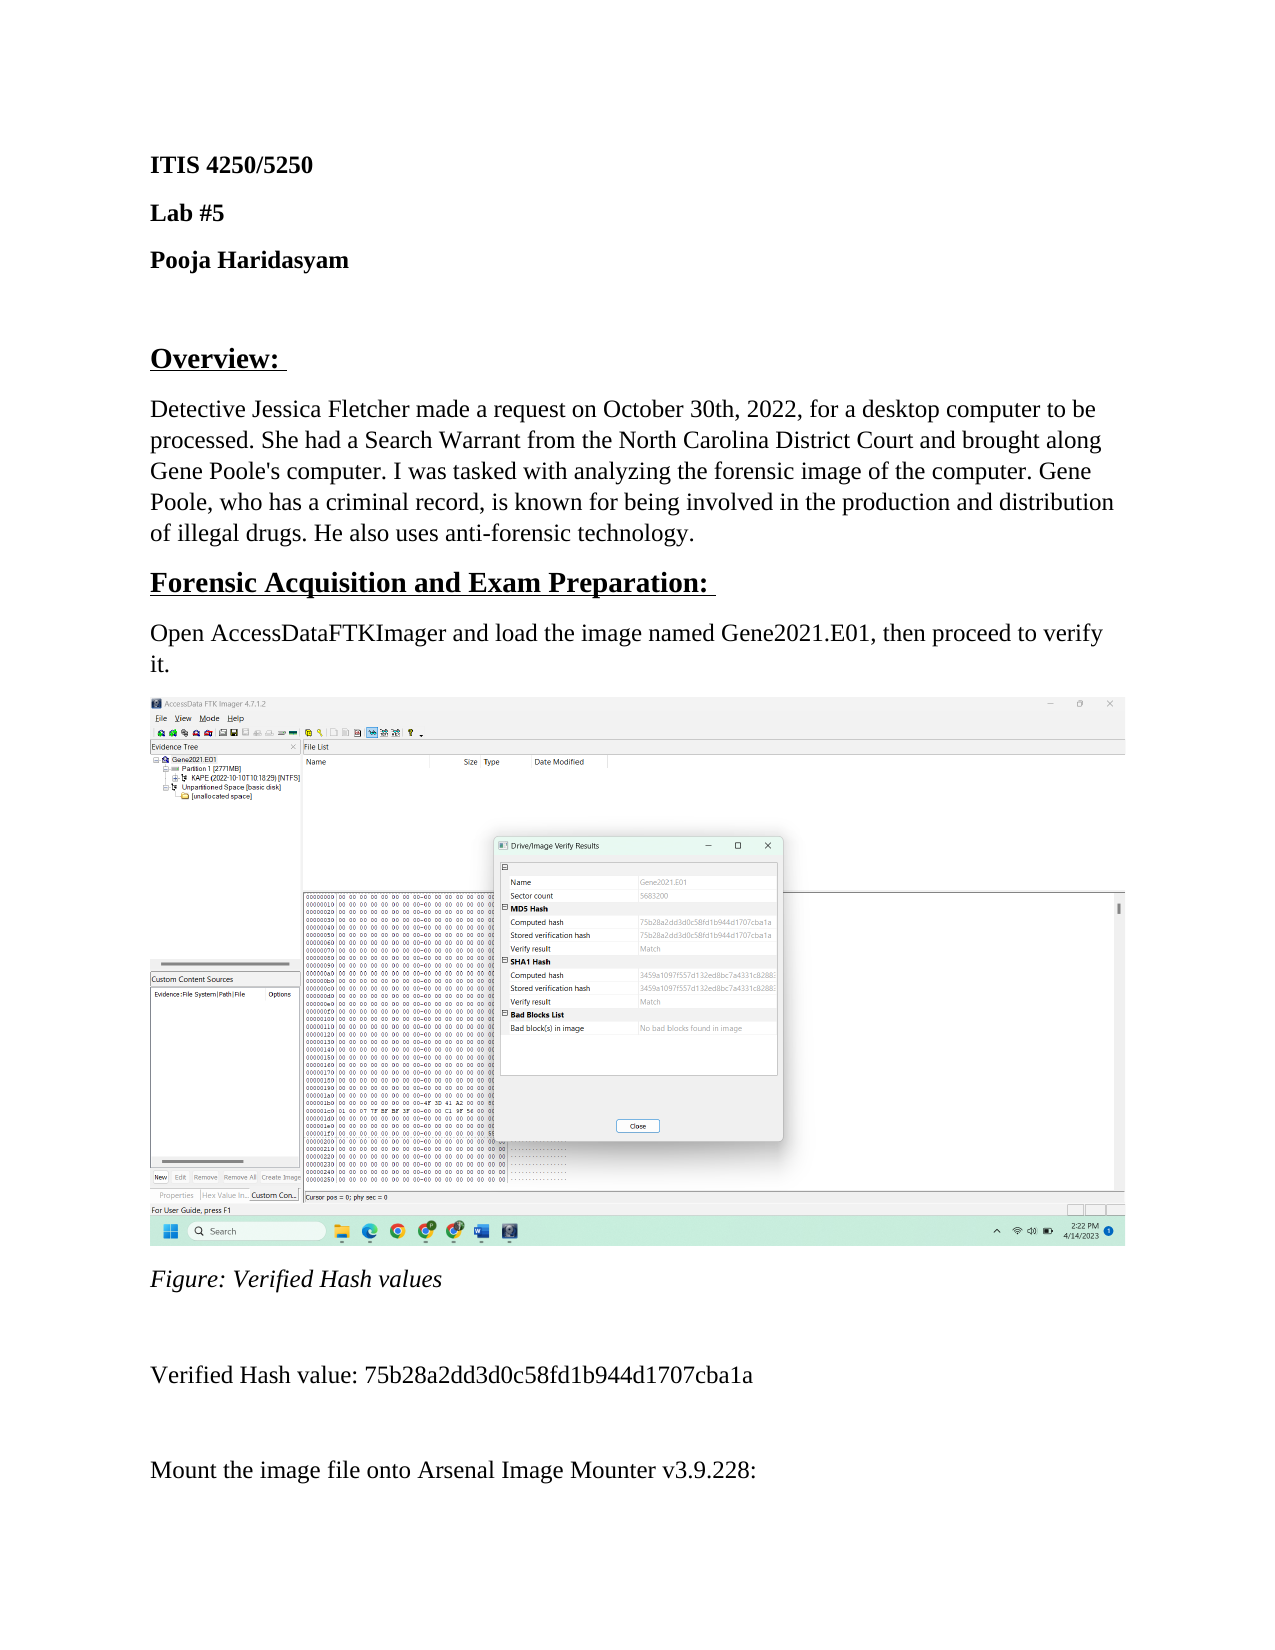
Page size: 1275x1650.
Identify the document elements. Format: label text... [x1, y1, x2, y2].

text Open AccessDataFTKImager and load the image named Gene2021.E01, then proceed to verify it. [150, 618, 1125, 678]
text Detective Jessica Fletcher made a request on October 30th, 2022, for a desktop computer to be processed. She had a Search Warrant from the North Carolina District Court and brought along Gene Poole's computer. I was tasked with analyzing the forensic image of the computer. Gene Poole, who has a criminal record, is known for being involved in the production and distribution of illegal drugs. He also uses anti-forensic technology. [150, 394, 1125, 547]
text Overview: [150, 341, 1125, 374]
text Pooja Haridasyam [150, 245, 1125, 274]
text Lab #5 [150, 198, 1125, 226]
text Verified Hash value: 75b28a2dd3d0c58fd1b944d1707cba1a [150, 1360, 1125, 1388]
text ITIS 4250/5250 [150, 150, 1125, 179]
text Mount the image file onto Arsenal Image Mounter v3.9.228: [150, 1455, 1125, 1484]
picture [150, 697, 1125, 1246]
text Figure: Verified Hash values [150, 1264, 1125, 1293]
text Forensic Acquisition and Exam Preparation: [150, 566, 1125, 599]
